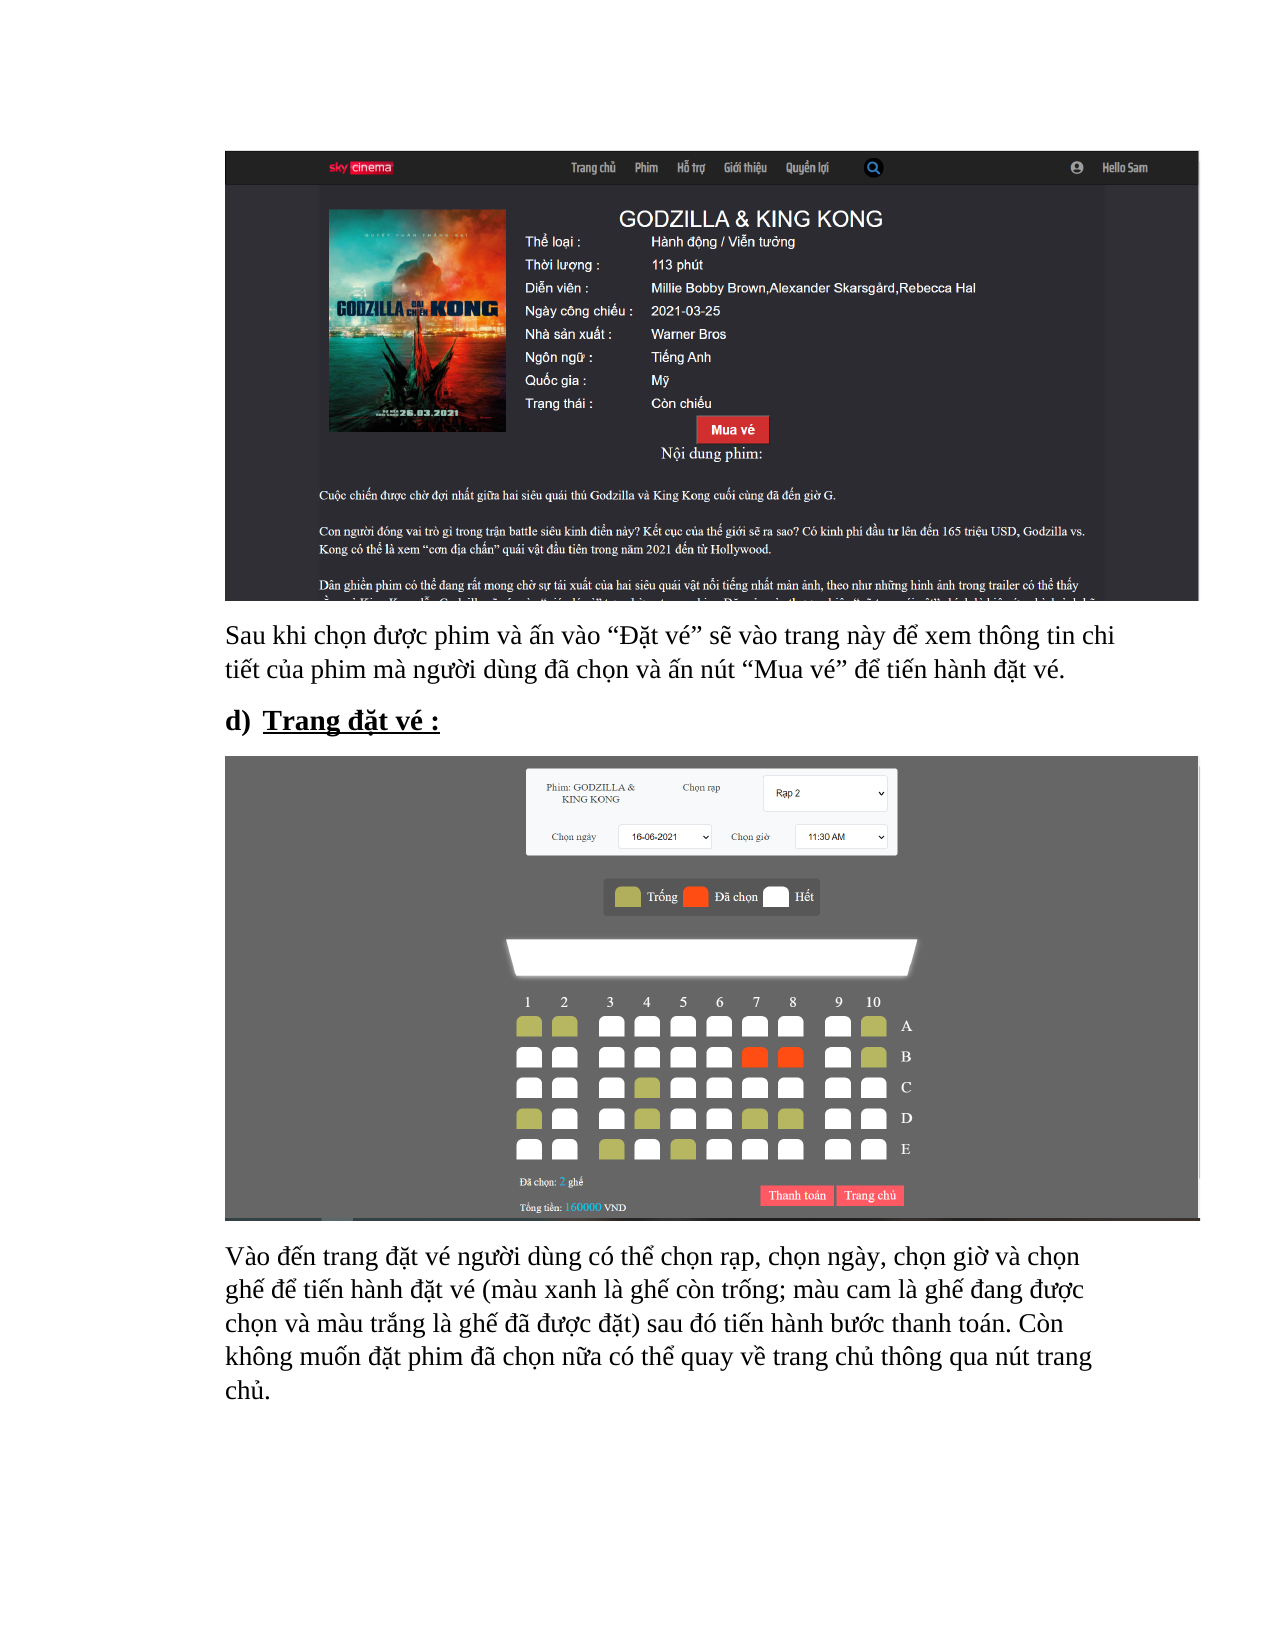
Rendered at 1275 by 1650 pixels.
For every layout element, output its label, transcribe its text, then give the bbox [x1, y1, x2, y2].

text Vào đến trang đặt vé người dùng có thể chọn rạp, chọn ngày, chọn giờ và chọn ghế để tiến hành đặt vé (màu xanh là ghế còn trống; màu cam là ghế đang được chọn và màu trắng là ghế đã được đặt) sau đó tiến hành bước thanh toán. Còn không muốn đặt phim đã chọn nữa có thể quay về trang chủ thông qua nút trang chủ. [225, 1239, 1125, 1405]
picture [225, 756, 1200, 1221]
list Trang đặt vé : [225, 703, 1125, 737]
picture [225, 150, 1200, 601]
text Sau khi chọn được phim và ấn vào “Đặt vé” sẽ vào trang này để xem thông tin chi tiết của phim mà người dùng đã chọn và ấn nút “Mua vé” để tiến hành đặt vé. [225, 619, 1125, 684]
